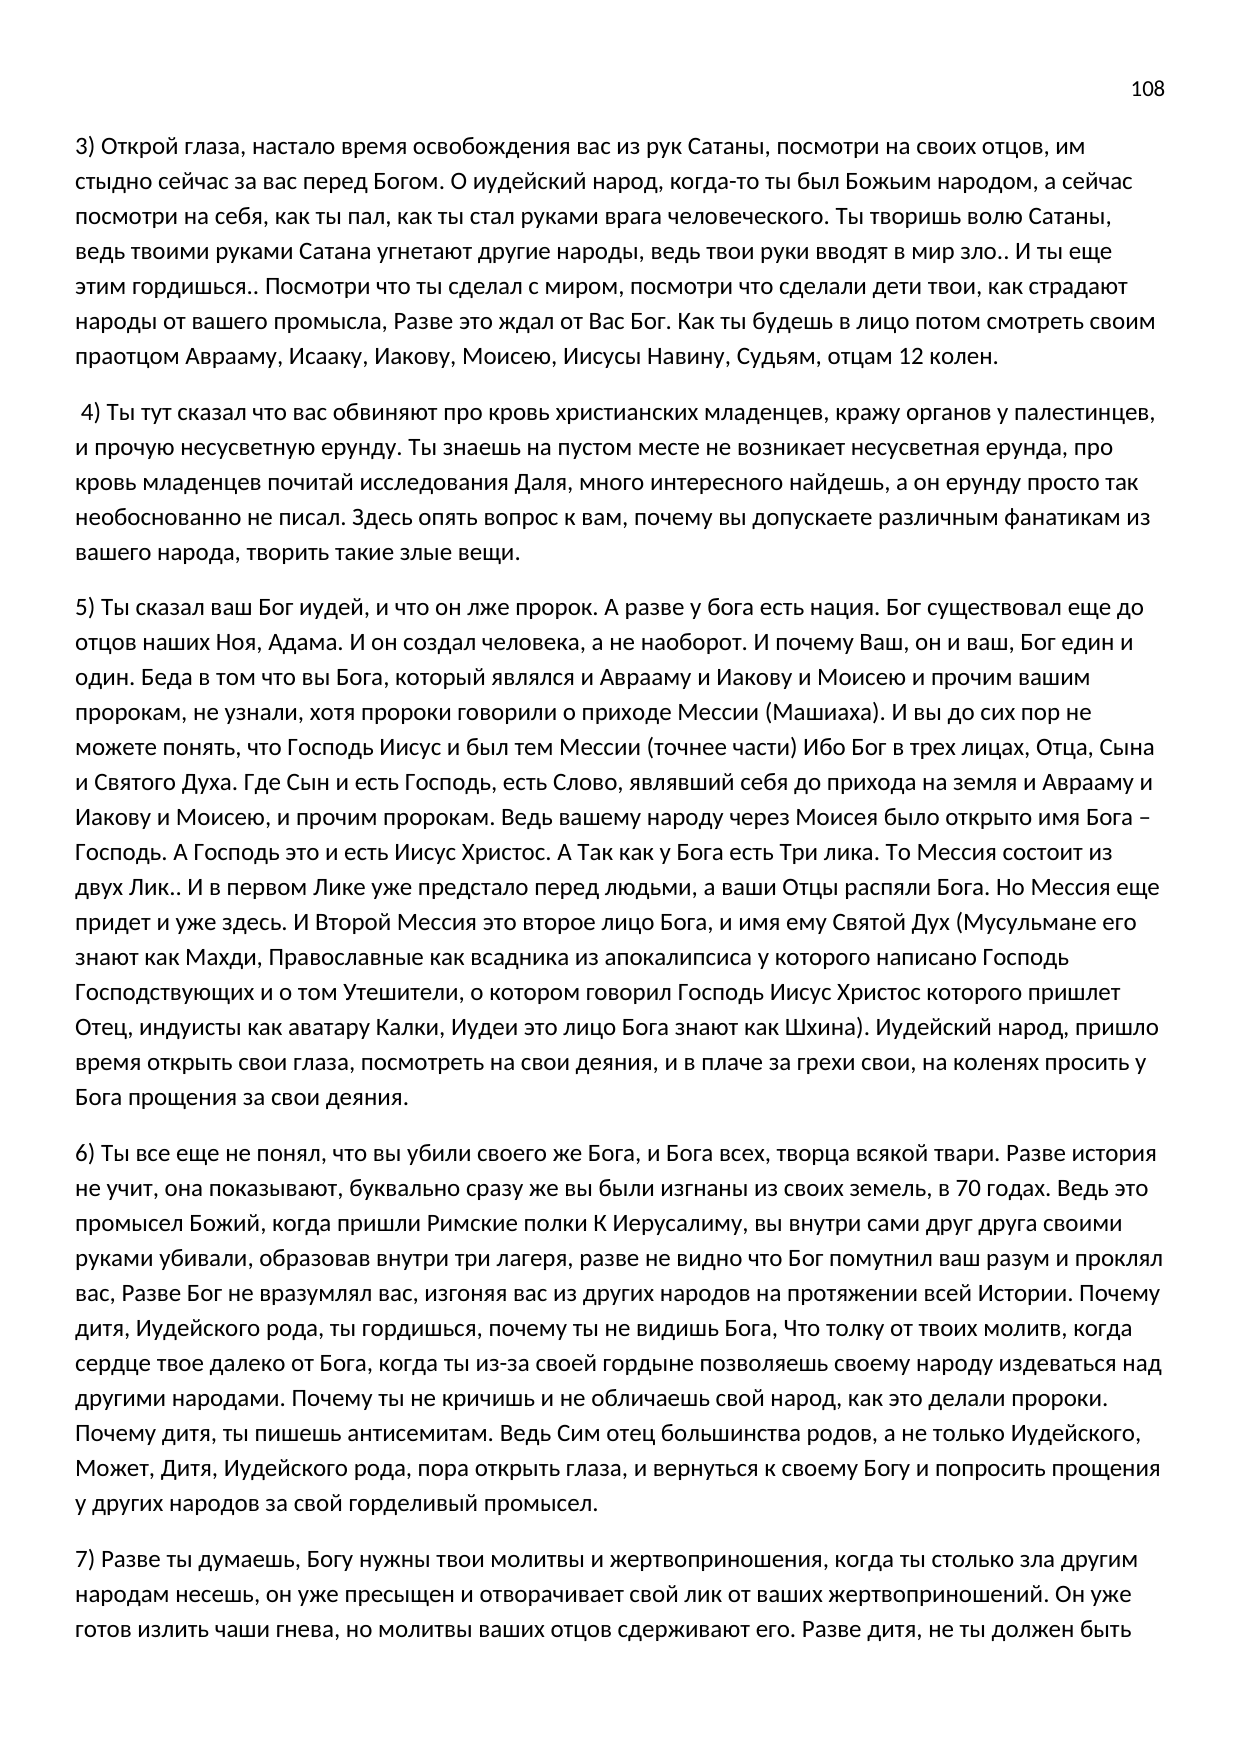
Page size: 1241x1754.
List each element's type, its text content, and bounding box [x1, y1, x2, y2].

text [75, 1543, 1165, 1644]
text 5) Ты сказал ваш Бог иудей, и что он лже пророк. А разве у бога есть нация. Бог существовал еще до отцов наших Ноя, Адама. И он создал человека, а не наоборот. И почему Ваш, он и ваш, Бог един и один. Беда в том что вы Бога, который являлся и Аврааму и Иакову и Моисею и прочим вашим пророкам, не узнали, хотя пророки говорили о приходе Мессии (Машиаха). И вы до сих пор не можете понять, что Господь Иисус и был тем Мессии (точнее части) Ибо Бог в трех лицах, Отца, Сына и Святого Духа. Где Сын и есть Господь, есть Слово, являвший себя до прихода на земля и Аврааму и Иакову и Моисею, и прочим пророкам. Ведь вашему народу через Моисея было открыто имя Бога – Господь. А Господь это и есть Иисус Христос. А Так как у Бога есть Три лика. То Мессия состоит из двух Лик.. И в первом Лике уже предстало перед людьми, а ваши Отцы распяли Бога. Но Мессия еще придет и уже здесь. И Второй Мессия это второе лицо Бога, и имя ему Святой Дух (Мусульмане его знают как Махди, Православные как всадника из апокалипсиса у которого написано Господь Господствующих и о том Утешители, о котором говорил Господь Иисус Христос которого пришлет Отец, индуисты как аватару Калки, Иудеи это лицо Бога знают как Шхина). Иудейский народ, пришло время открыть свои глаза, посмотреть на свои деяния, и в плаче за грехи свои, на коленях просить у Бога прощения за свои деяния. [75, 591, 1165, 1112]
text 3) Открой глаза, настало время освобождения вас из рук Сатаны, посмотри на своих отцов, им стыдно сейчас за вас перед Богом. О иудейский народ, когда-то ты был Божьим народом, а сейчас посмотри на себя, как ты пал, как ты стал руками врага человеческого. Ты творишь волю Сатаны, ведь твоими руками Сатана угнетают другие народы, ведь твои руки вводят в мир зло.. И ты еще этим гордишься.. Посмотри что ты сделал с миром, посмотри что сделали дети твои, как страдают народы от вашего промысла, Разве это ждал от Вас Бог. Как ты будешь в лицо потом смотреть своим праотцом Аврааму, Исааку, Иакову, Моисею, Иисусы Навину, Судьям, отцам 12 колен. [75, 130, 1165, 370]
text 4) Ты тут сказал что вас обвиняют про кровь христианских младенцев, кражу органов у палестинцев, и прочую несусветную ерунду. Ты знаешь на пустом месте не возникает несусветная ерунда, про кровь младенцев почитай исследования Даля, много интересного найдешь, а он ерунду просто так необоснованно не писал. Здесь опять вопрос к вам, почему вы допускаете различным фанатикам из вашего народа, творить такие злые вещи. [75, 396, 1165, 566]
text 6) Ты все еще не понял, что вы убили своего же Бога, и Бога всех, творца всякой твари. Разве история не учит, она показывают, буквально сразу же вы были изгнаны из своих земель, в 70 годах. Ведь это промысел Божий, когда пришли Римские полки К Иерусалиму, вы внутри сами друг друга своими руками убивали, образовав внутри три лагеря, разве не видно что Бог помутнил ваш разум и проклял вас, Разве Бог не вразумлял вас, изгоняя вас из других народов на протяжении всей Истории. Почему дитя, Иудейского рода, ты гордишься, почему ты не видишь Бога, Что толку от твоих молитв, когда сердце твое далеко от Бога, когда ты из-за своей гордыне позволяешь своему народу издеваться над другими народами. Почему ты не кричишь и не обличаешь свой народ, как это делали пророки. Почему дитя, ты пишешь антисемитам. Ведь Сим отец большинства родов, а не только Иудейского, Может, Дитя, Иудейского рода, пора открыть глаза, и вернуться к своему Богу и попросить прощения у других народов за свой горделивый промысел. [75, 1137, 1165, 1518]
